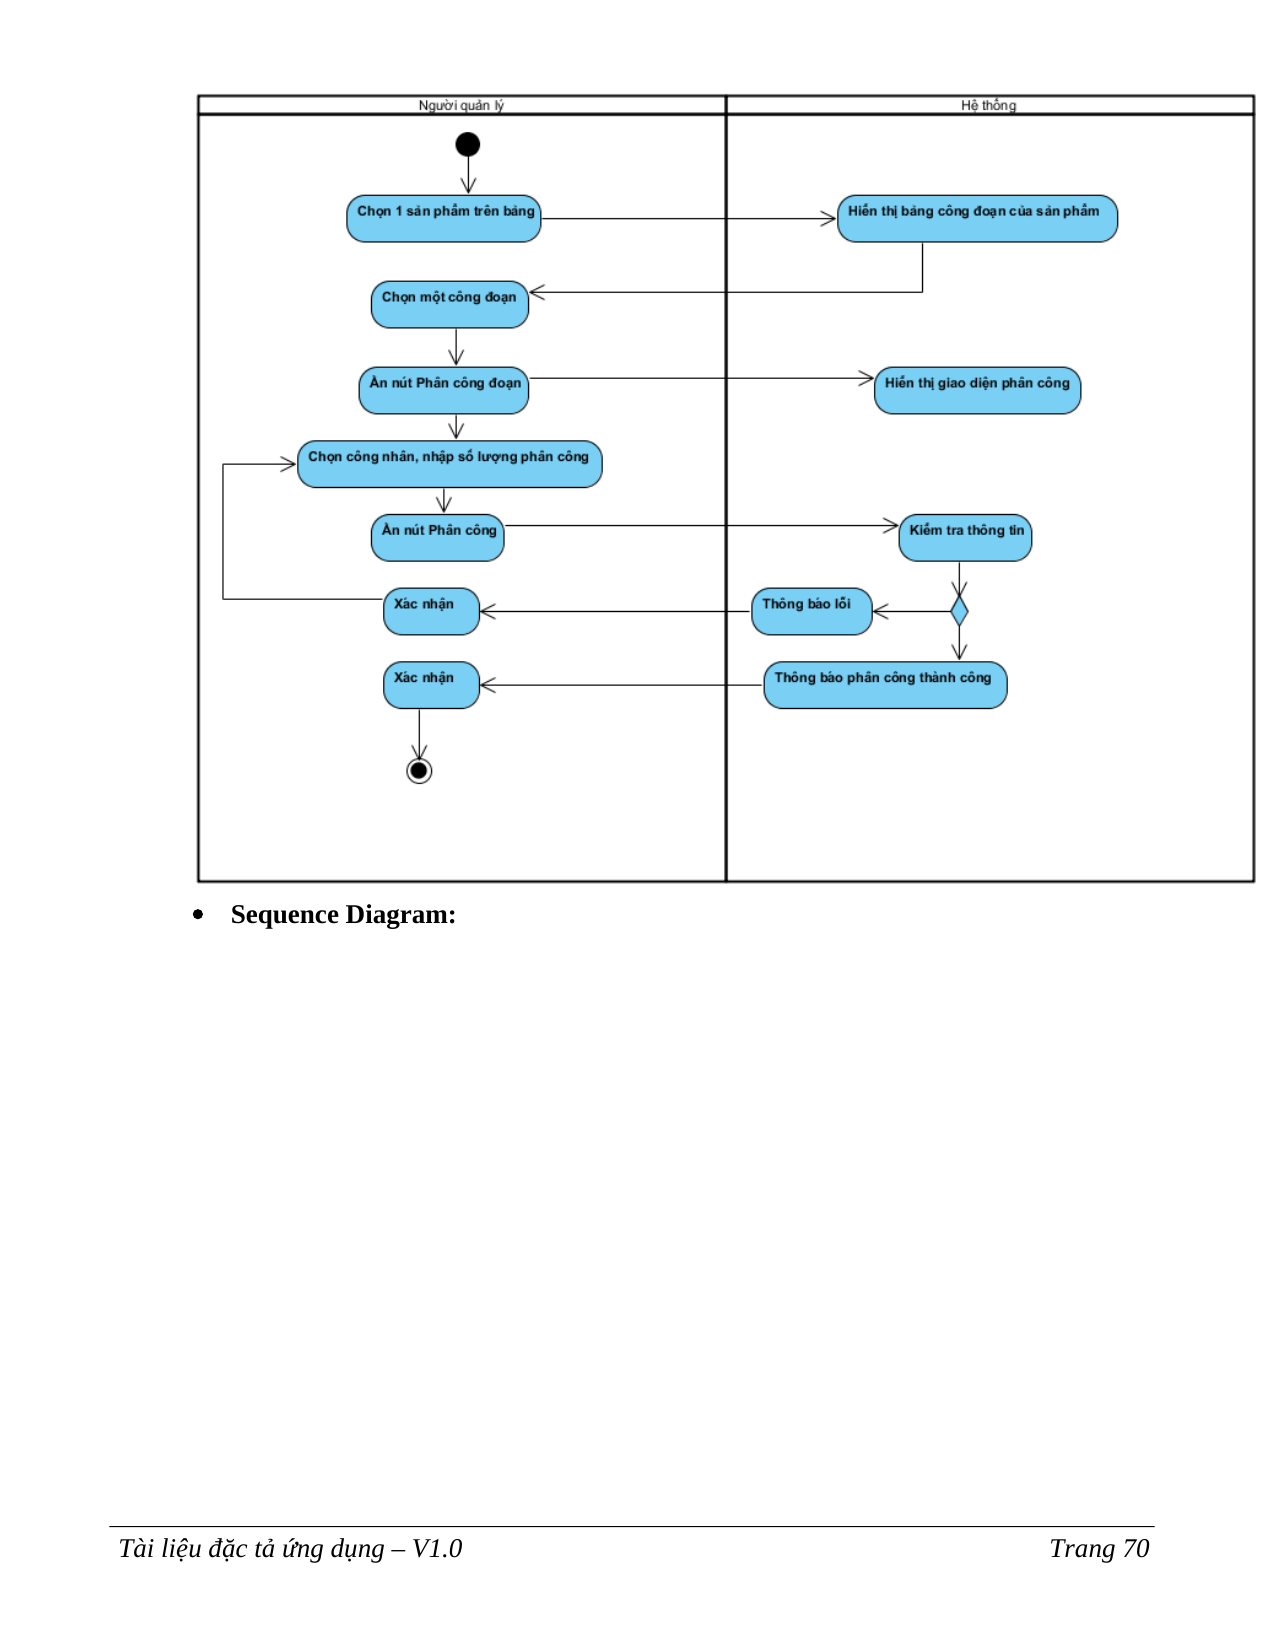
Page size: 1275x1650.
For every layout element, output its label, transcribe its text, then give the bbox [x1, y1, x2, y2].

list Sequence Diagram: [193, 898, 1186, 929]
picture [193, 88, 1262, 886]
